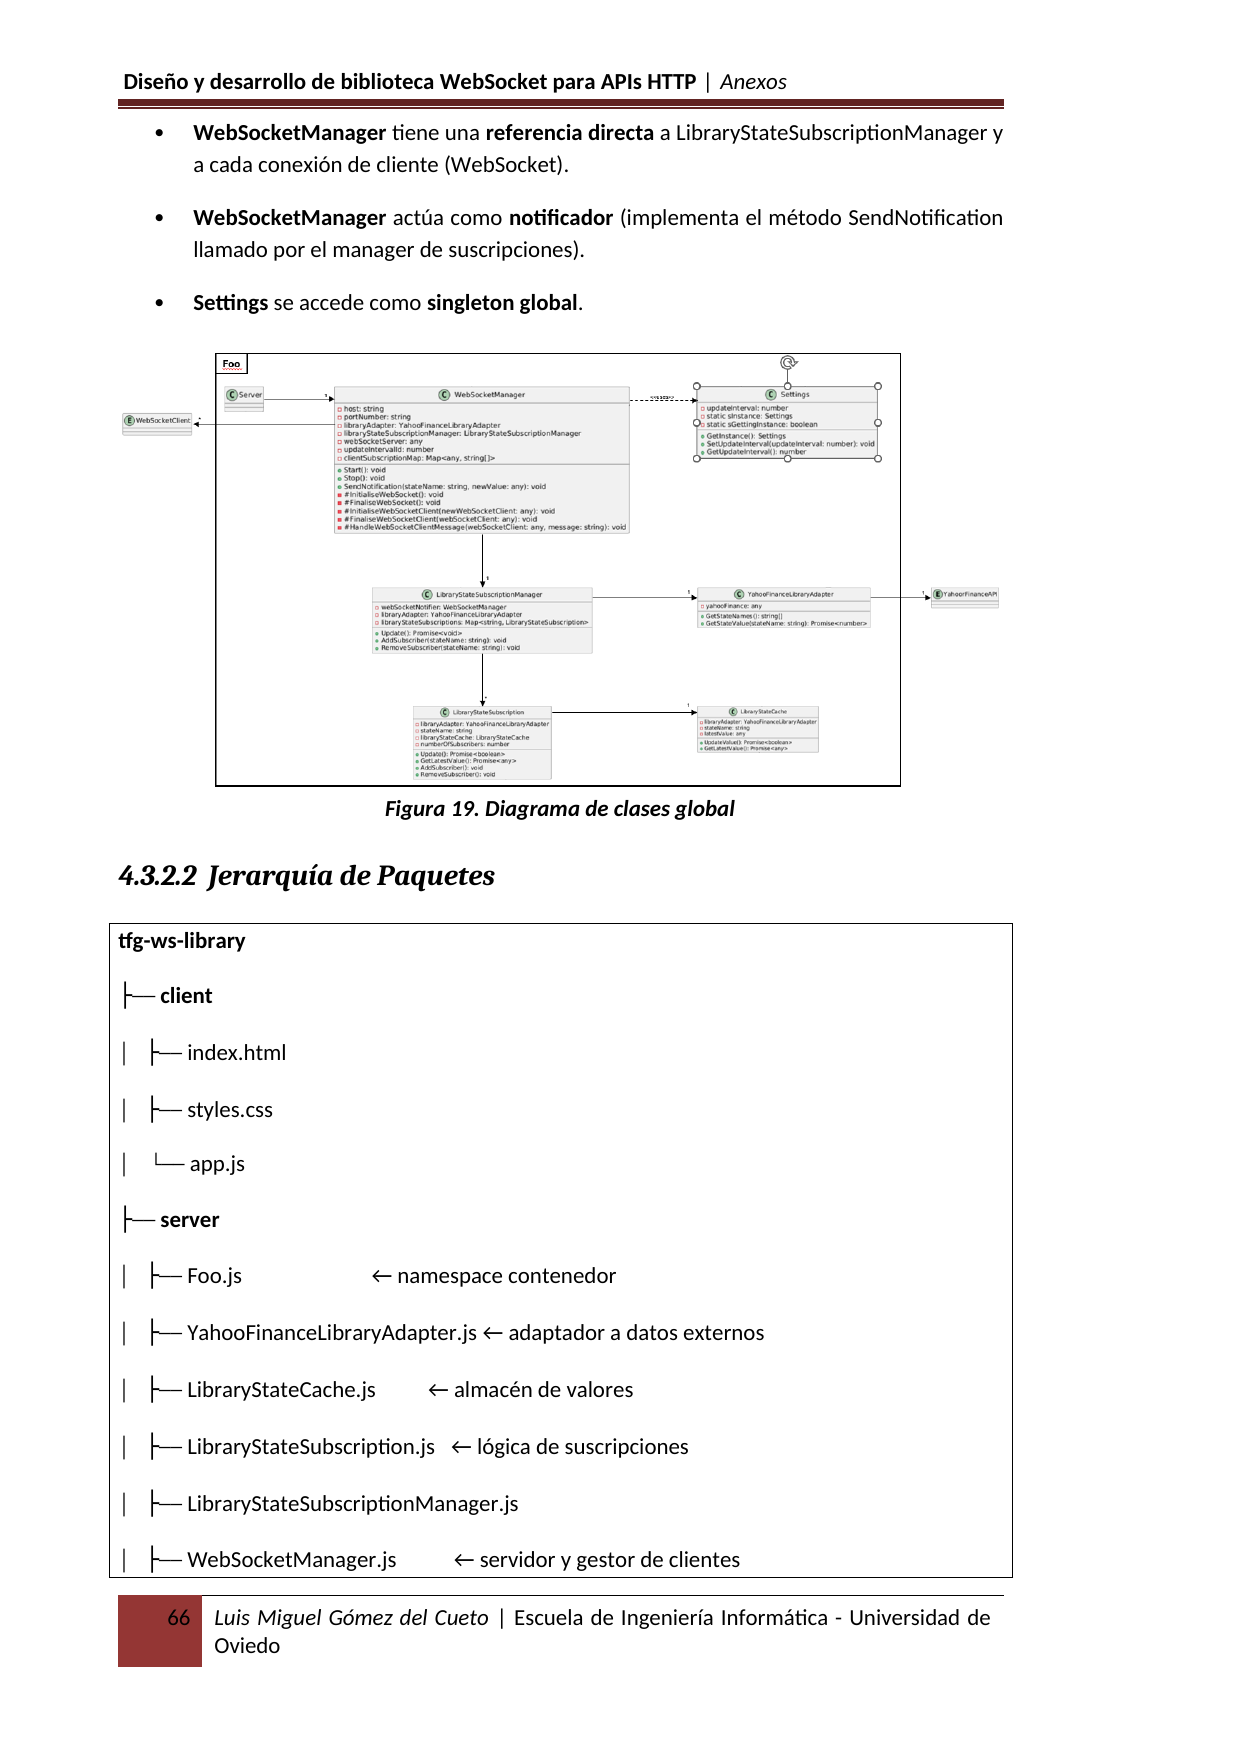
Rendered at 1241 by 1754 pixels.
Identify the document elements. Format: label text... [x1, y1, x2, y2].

text │ ├── YahooFinanceLibraryAdapter.js ← adaptador a datos externos [110, 1313, 1012, 1347]
text ├── server [110, 1199, 1012, 1234]
list Settings se accede como singleton global. [156, 288, 1004, 317]
text │ ├── Foo.js ← namespace contenedor [110, 1256, 1012, 1291]
text tfg-ws-library [110, 924, 1012, 954]
text │ ├── LibraryStateCache.js ← almacén de valores [110, 1370, 1012, 1404]
list WebSocketManager actúa como notificador (implementa el método SendNotification llamado por el manager de suscripciones). [156, 203, 1004, 263]
list WebSocketManager tiene una referencia directa a LibraryStateSubscriptionManager y a cada conexión de cliente (WebSocket). [156, 118, 1004, 178]
text Figura 19. Diagrama de clases global [118, 794, 1004, 822]
text │ ├── LibraryStateSubscription.js ← lógica de suscripciones [110, 1427, 1012, 1461]
picture [118, 341, 1004, 790]
text │ ├── styles.css [110, 1090, 1012, 1124]
subtitle Jerarquía de Paquetes [118, 859, 1004, 893]
text │ ├── LibraryStateSubscriptionManager.js [110, 1483, 1012, 1518]
text ├── client [110, 976, 1012, 1011]
text │ ├── WebSocketManager.js ← servidor y gestor de clientes [110, 1540, 1012, 1577]
text │ ├── index.html [110, 1033, 1012, 1067]
text │ └── app.js [110, 1146, 1012, 1178]
